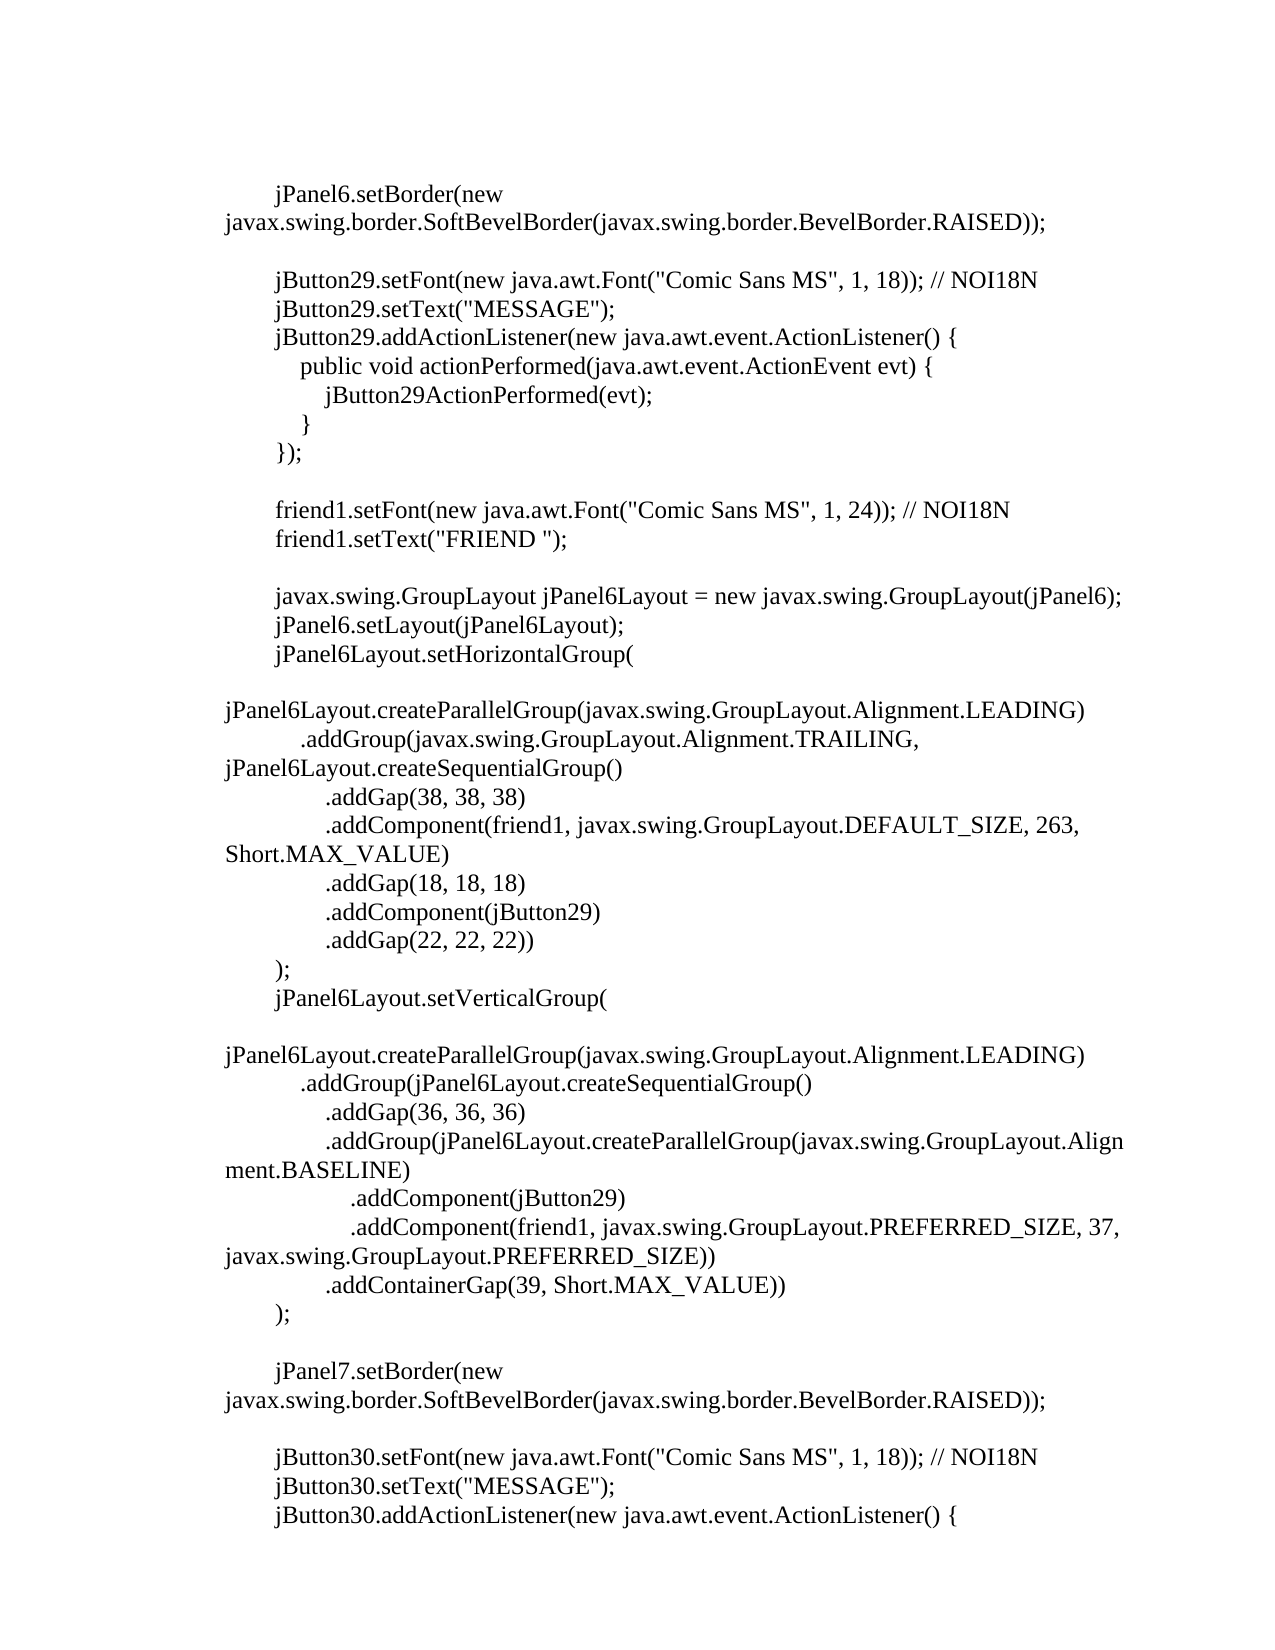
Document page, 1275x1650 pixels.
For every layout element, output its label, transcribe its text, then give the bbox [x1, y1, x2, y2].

text .addGap(36, 36, 36) [225, 1097, 1125, 1126]
text jButton30.addActionListener(new java.awt.event.ActionListener() { [225, 1500, 1125, 1528]
text .addComponent(friend1, javax.swing.GroupLayout.PREFERRED_SIZE, 37, javax.swing.GroupLayout.PREFERRED_SIZE)) [225, 1212, 1125, 1270]
text .addComponent(friend1, javax.swing.GroupLayout.DEFAULT_SIZE, 263, Short.MAX_VALUE) [225, 811, 1125, 868]
text javax.swing.GroupLayout jPanel6Layout = new javax.swing.GroupLayout(jPanel6); [225, 581, 1125, 610]
text .addGap(38, 38, 38) [225, 782, 1125, 811]
text }); [225, 437, 1125, 466]
text jButton30.setText("MESSAGE"); [225, 1471, 1125, 1500]
text jPanel6Layout.createParallelGroup(javax.swing.GroupLayout.Alignment.LEADING) [225, 1012, 1125, 1068]
text } [225, 409, 1125, 437]
text jButton29.setFont(new java.awt.Font("Comic Sans MS", 1, 18)); // NOI18N [225, 265, 1125, 294]
text ); [225, 1298, 1125, 1327]
text ); [225, 954, 1125, 983]
text public void actionPerformed(java.awt.event.ActionEvent evt) { [225, 351, 1125, 380]
text jButton29ActionPerformed(evt); [225, 380, 1125, 409]
text jButton29.setText("MESSAGE"); [225, 294, 1125, 322]
text friend1.setFont(new java.awt.Font("Comic Sans MS", 1, 24)); // NOI18N [225, 495, 1125, 524]
text jButton29.addActionListener(new java.awt.event.ActionListener() { [225, 322, 1125, 351]
text .addGroup(jPanel6Layout.createParallelGroup(javax.swing.GroupLayout.Alignment.BASELINE) [225, 1126, 1125, 1183]
text jPanel6Layout.setHorizontalGroup( [225, 639, 1125, 667]
text .addGroup(javax.swing.GroupLayout.Alignment.TRAILING, jPanel6Layout.createSequentialGroup() [225, 724, 1125, 782]
text jPanel6.setBorder(new javax.swing.border.SoftBevelBorder(javax.swing.border.BevelBorder.RAISED)); [225, 179, 1125, 236]
text .addGroup(jPanel6Layout.createSequentialGroup() [225, 1068, 1125, 1097]
text jButton30.setFont(new java.awt.Font("Comic Sans MS", 1, 18)); // NOI18N [225, 1442, 1125, 1471]
text .addGap(18, 18, 18) [225, 868, 1125, 897]
text jPanel6.setLayout(jPanel6Layout); [225, 610, 1125, 639]
text .addComponent(jButton29) [225, 897, 1125, 926]
text .addContainerGap(39, Short.MAX_VALUE)) [225, 1270, 1125, 1298]
text .addGap(22, 22, 22)) [225, 926, 1125, 954]
text friend1.setText("FRIEND "); [225, 524, 1125, 552]
text jPanel6Layout.createParallelGroup(javax.swing.GroupLayout.Alignment.LEADING) [225, 667, 1125, 724]
text jPanel7.setBorder(new javax.swing.border.SoftBevelBorder(javax.swing.border.BevelBorder.RAISED)); [225, 1356, 1125, 1413]
text .addComponent(jButton29) [225, 1183, 1125, 1212]
text jPanel6Layout.setVerticalGroup( [225, 983, 1125, 1012]
